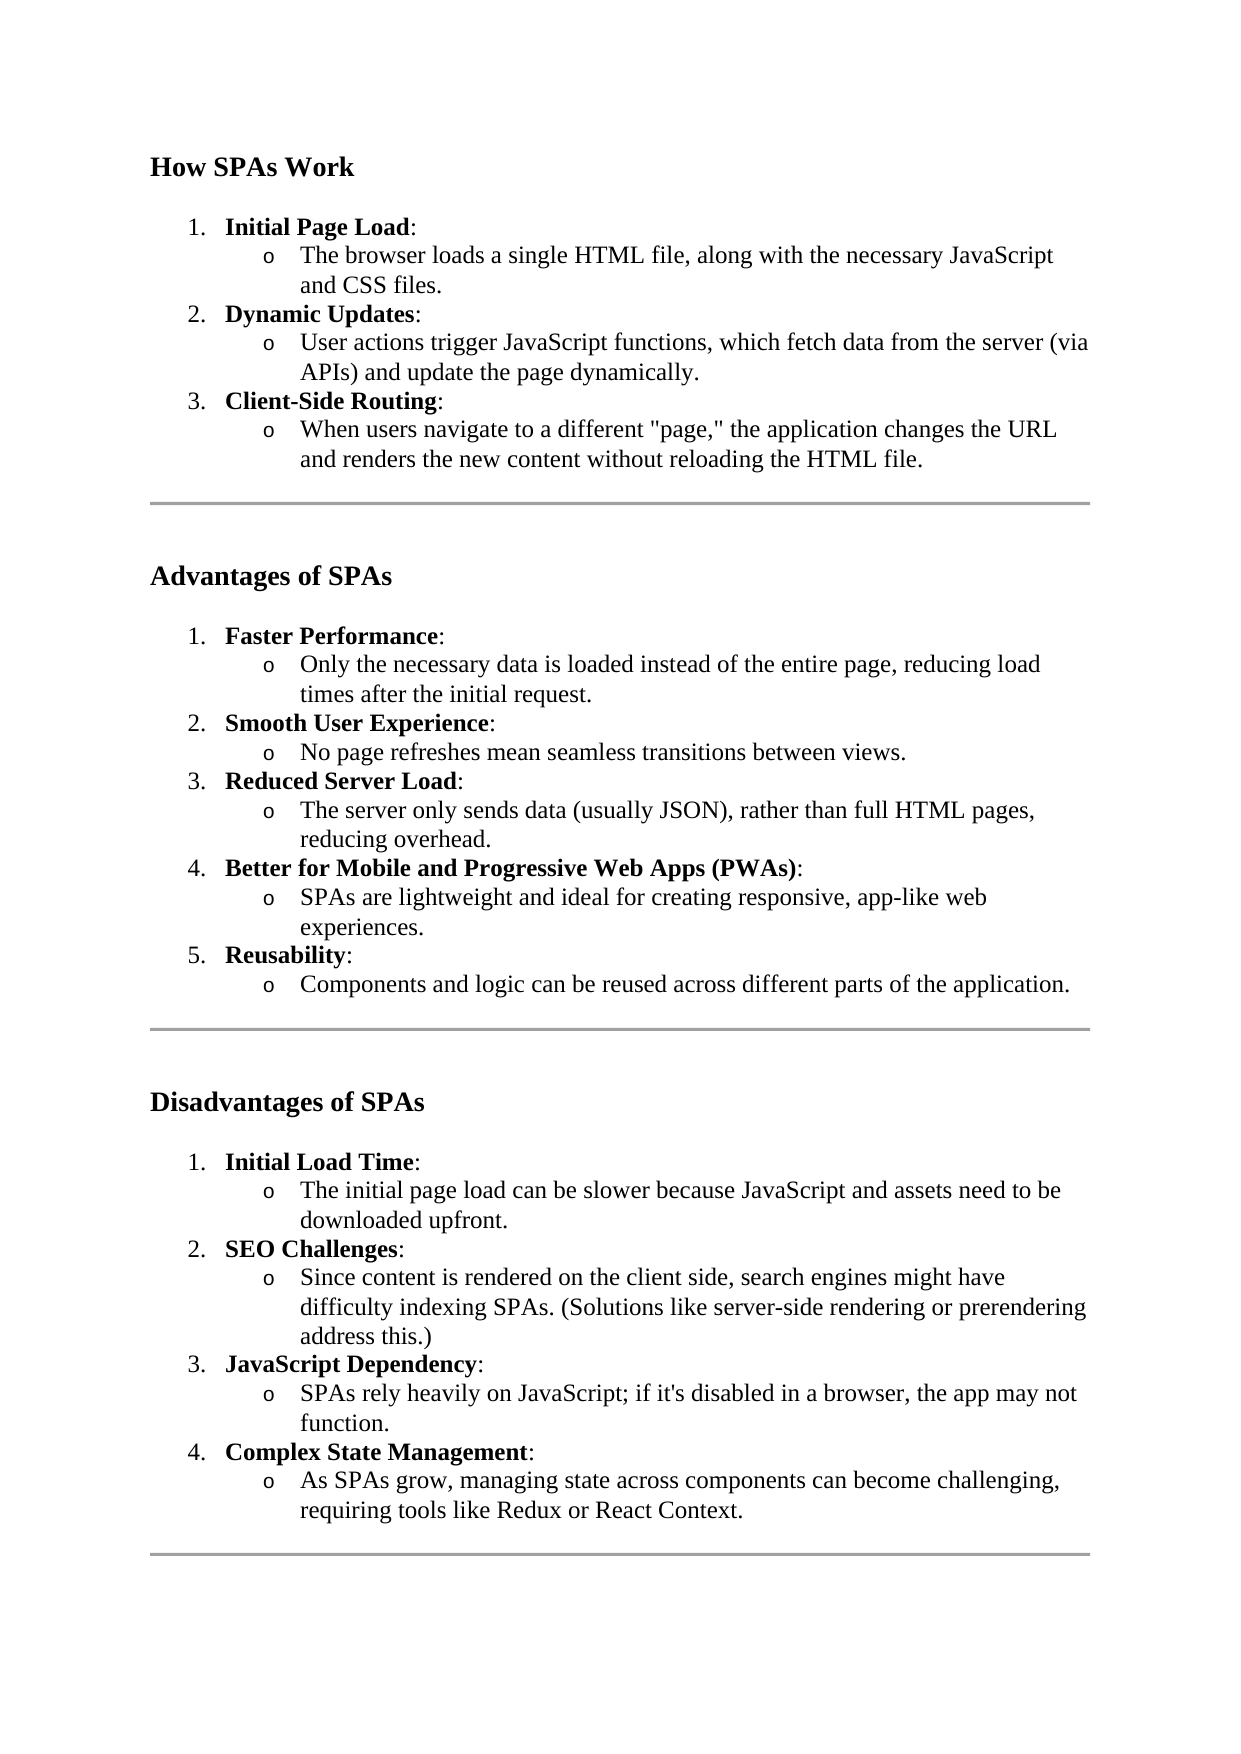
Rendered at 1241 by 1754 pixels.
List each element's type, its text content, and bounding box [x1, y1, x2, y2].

list Client-Side Routing: [187, 386, 1090, 414]
list As SPAs grow, managing state across components can become challenging, requiring tools like Redux or React Context. [262, 1465, 1090, 1524]
list SEO Challenges: [187, 1234, 1090, 1262]
list Only the necessary data is loaded instead of the entire page, reducing load times after the initial request. [262, 649, 1090, 708]
text Advantages of SPAs [150, 559, 1090, 592]
list Initial Load Time: [187, 1147, 1090, 1175]
text How SPAs Work [150, 150, 1090, 182]
list Initial Page Load: [187, 212, 1090, 240]
list Dynamic Updates: [187, 299, 1090, 327]
list No page refreshes mean seamless transitions between views. [262, 737, 1090, 766]
list SPAs rely heavily on JavaScript; if it's disabled in a browser, the app may not function. [262, 1378, 1090, 1437]
list The browser loads a single HTML file, along with the necessary JavaScript and CSS files. [262, 240, 1090, 299]
list The server only sends data (usually JSON), rather than full HTML pages, reducing overhead. [262, 795, 1090, 853]
list JavaScript Dependency: [187, 1349, 1090, 1378]
list User actions trigger JavaScript functions, which fetch data from the server (via APIs) and update the page dynamically. [262, 327, 1090, 386]
list When users navigate to a different "page," the application changes the URL and renders the new content without reloading the HTML file. [262, 414, 1090, 473]
list The initial page load can be slower because JavaScript and assets need to be downloaded upfront. [262, 1175, 1090, 1234]
list SPAs are lightweight and ideal for creating responsive, app-like web experiences. [262, 882, 1090, 940]
list Reduced Server Load: [187, 766, 1090, 795]
list Components and logic can be reused across different parts of the application. [262, 969, 1090, 999]
list Since content is rendered on the client side, search engines might have difficulty indexing SPAs. (Solutions like server-side rendering or prerendering address this.) [262, 1262, 1090, 1349]
list Complex State Management: [187, 1437, 1090, 1465]
list Faster Performance: [187, 621, 1090, 649]
list Better for Mobile and Progressive Web Apps (PWAs): [187, 853, 1090, 882]
list Reusability: [187, 940, 1090, 969]
text Disadvantages of SPAs [150, 1085, 1090, 1117]
list Smooth User Experience: [187, 708, 1090, 737]
